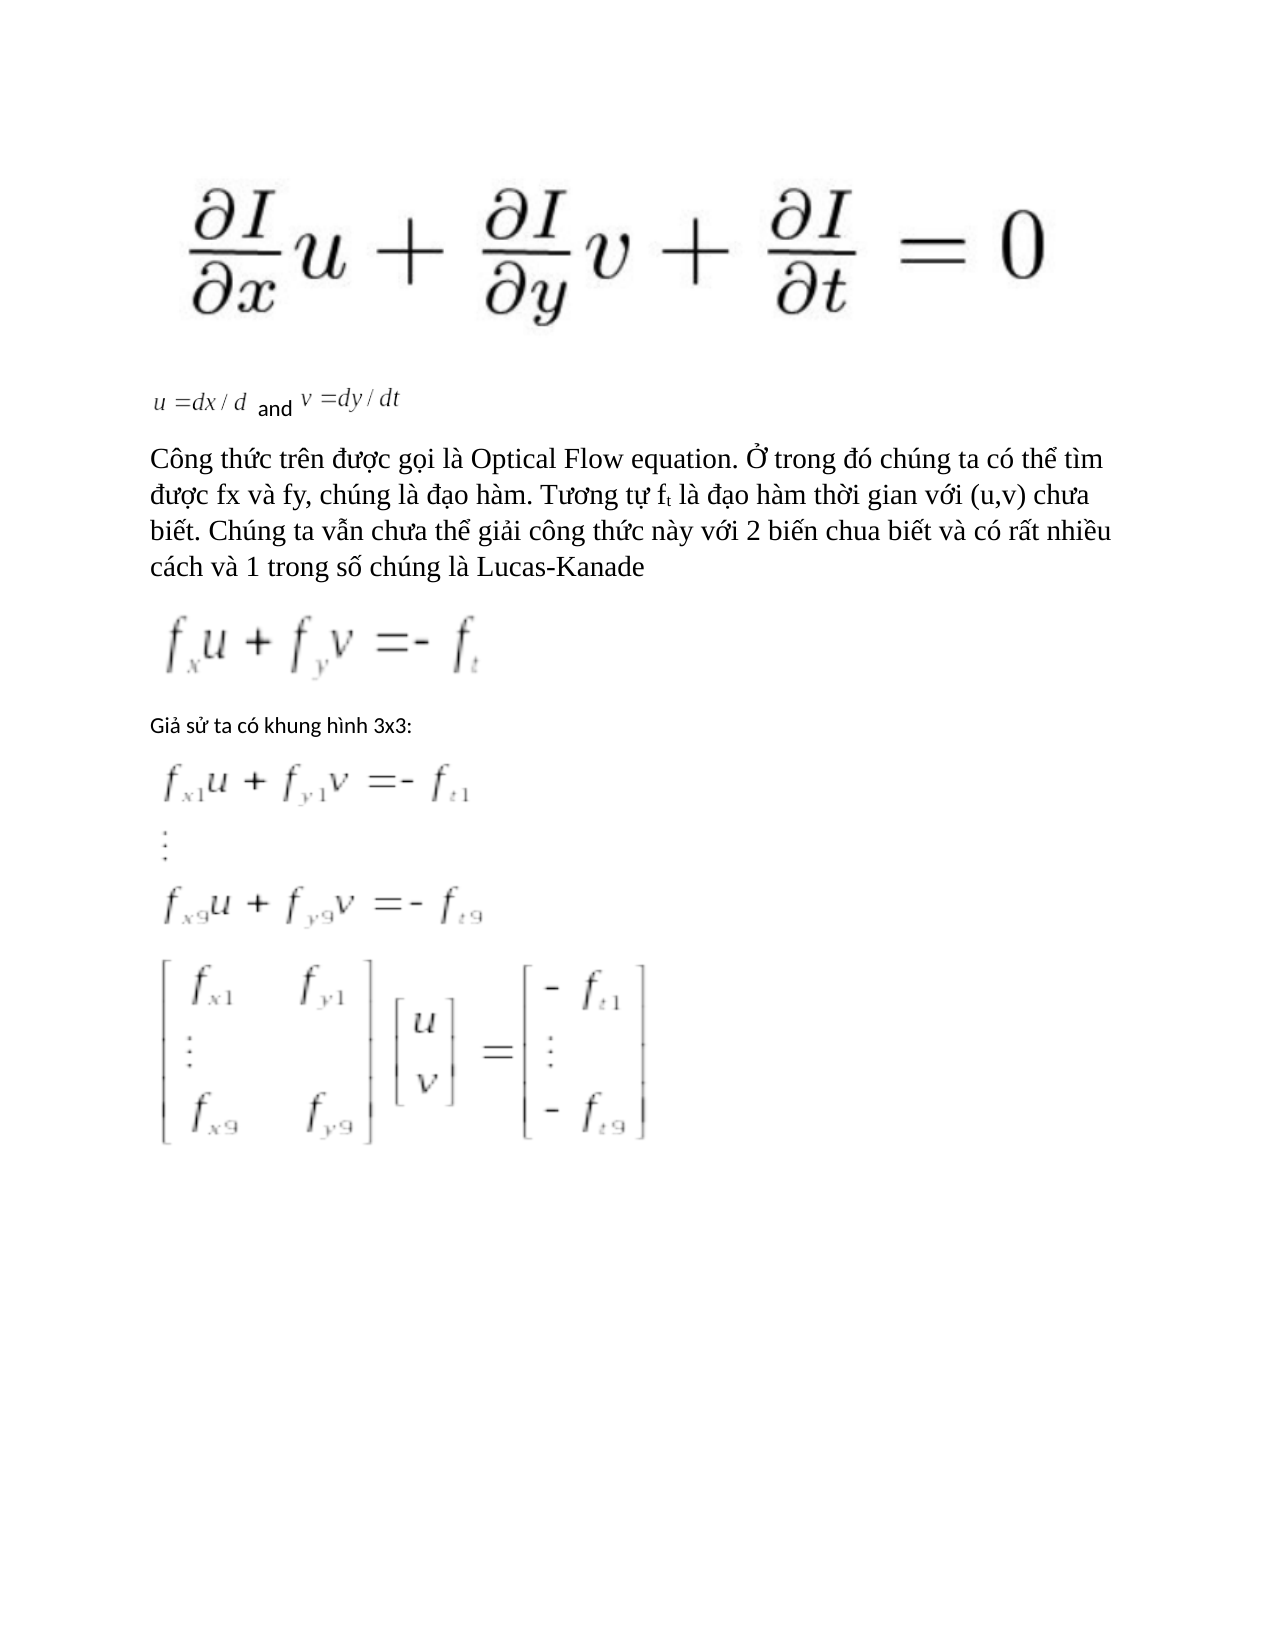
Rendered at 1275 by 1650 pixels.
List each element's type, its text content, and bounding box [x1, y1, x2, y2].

text Công thức trên được gọi là Optical Flow equation. Ở trong đó chúng ta có thể tìm được fx và fy, chúng là đạo hàm. Tương tự ft là đạo hàm thời gian với (u,v) chưa biết. Chúng ta vẫn chưa thể giải công thức này với 2 biến chua biết và có rất nhiều cách và 1 trong số chúng là Lucas-Kanade [150, 441, 1125, 583]
text and [150, 383, 1125, 422]
picture [150, 150, 1096, 364]
text Giả sử ta có khung hình 3x3: [150, 711, 1125, 739]
